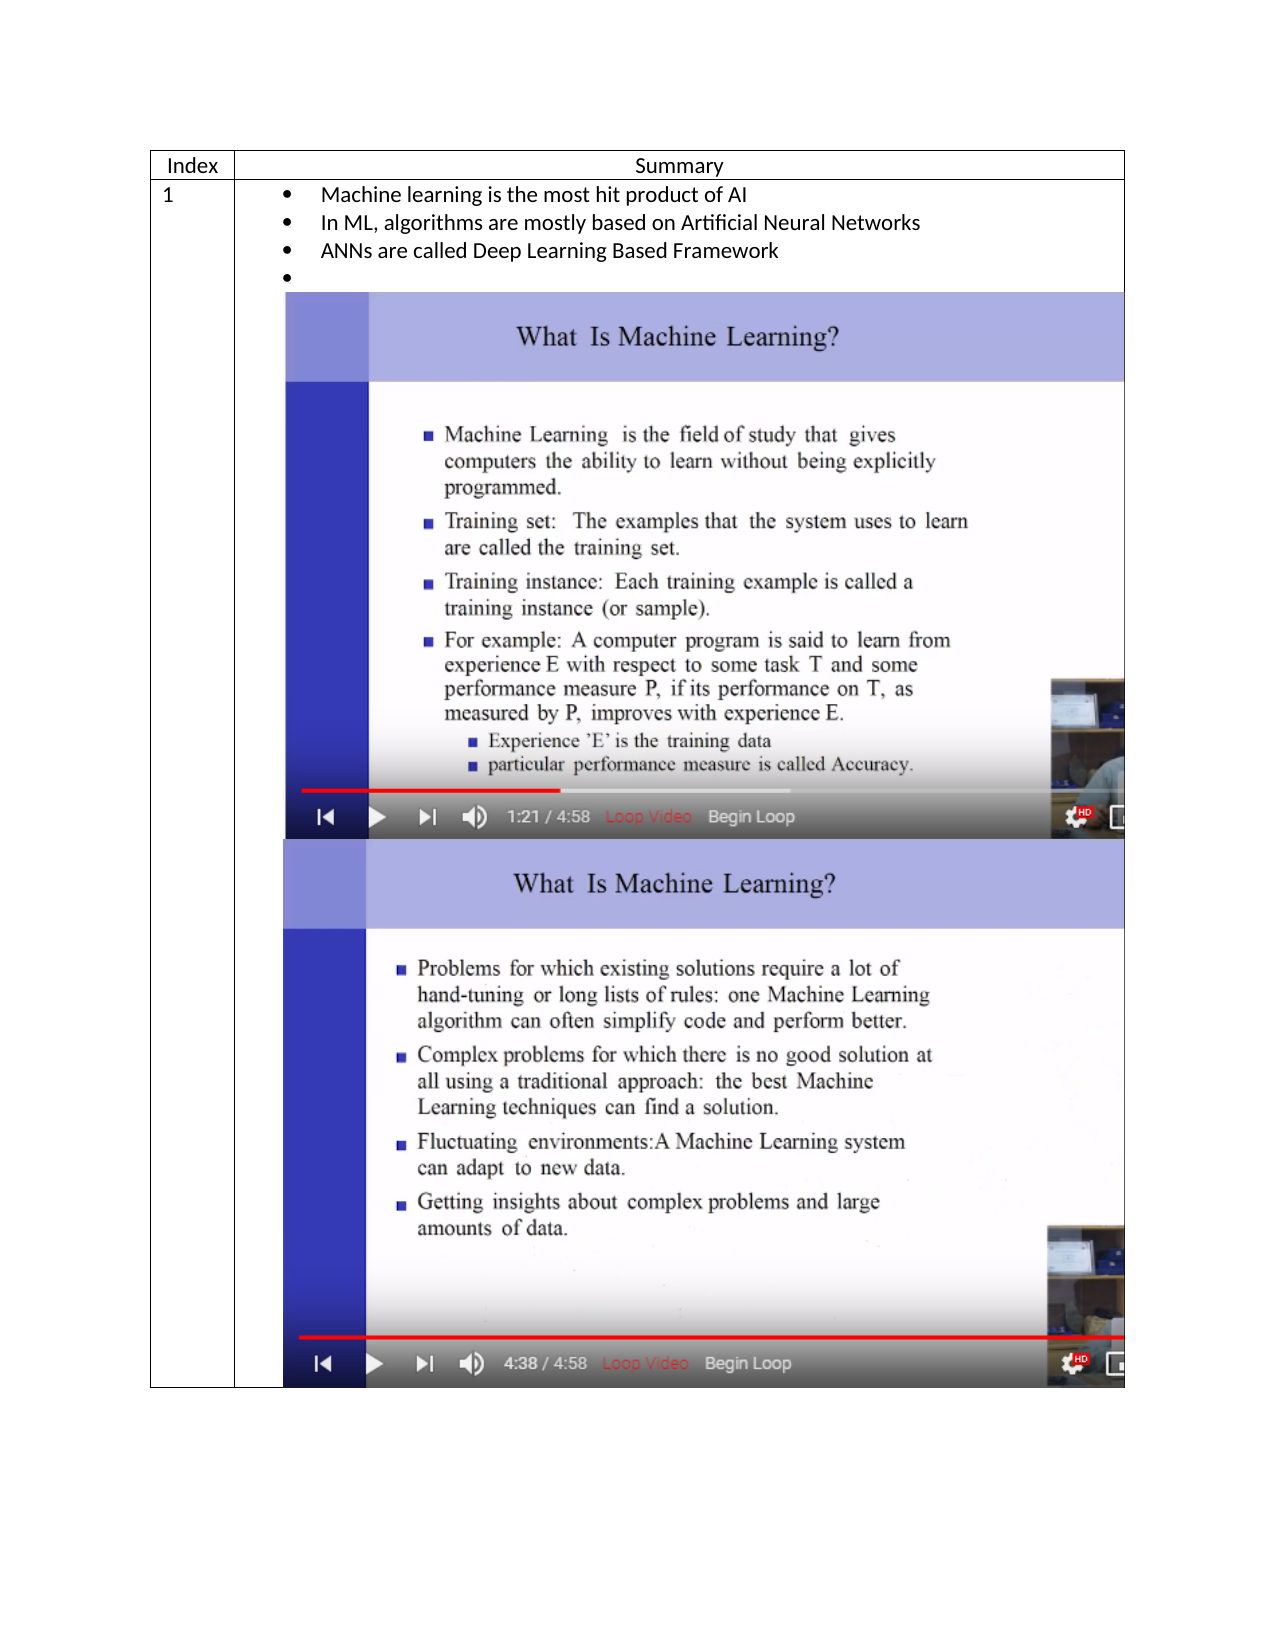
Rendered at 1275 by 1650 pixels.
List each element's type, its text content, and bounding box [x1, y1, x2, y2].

table_header Index [151, 151, 234, 179]
picture [283, 292, 1125, 1388]
table_header Summary [235, 151, 1124, 179]
table_cell 1 [151, 180, 234, 1387]
